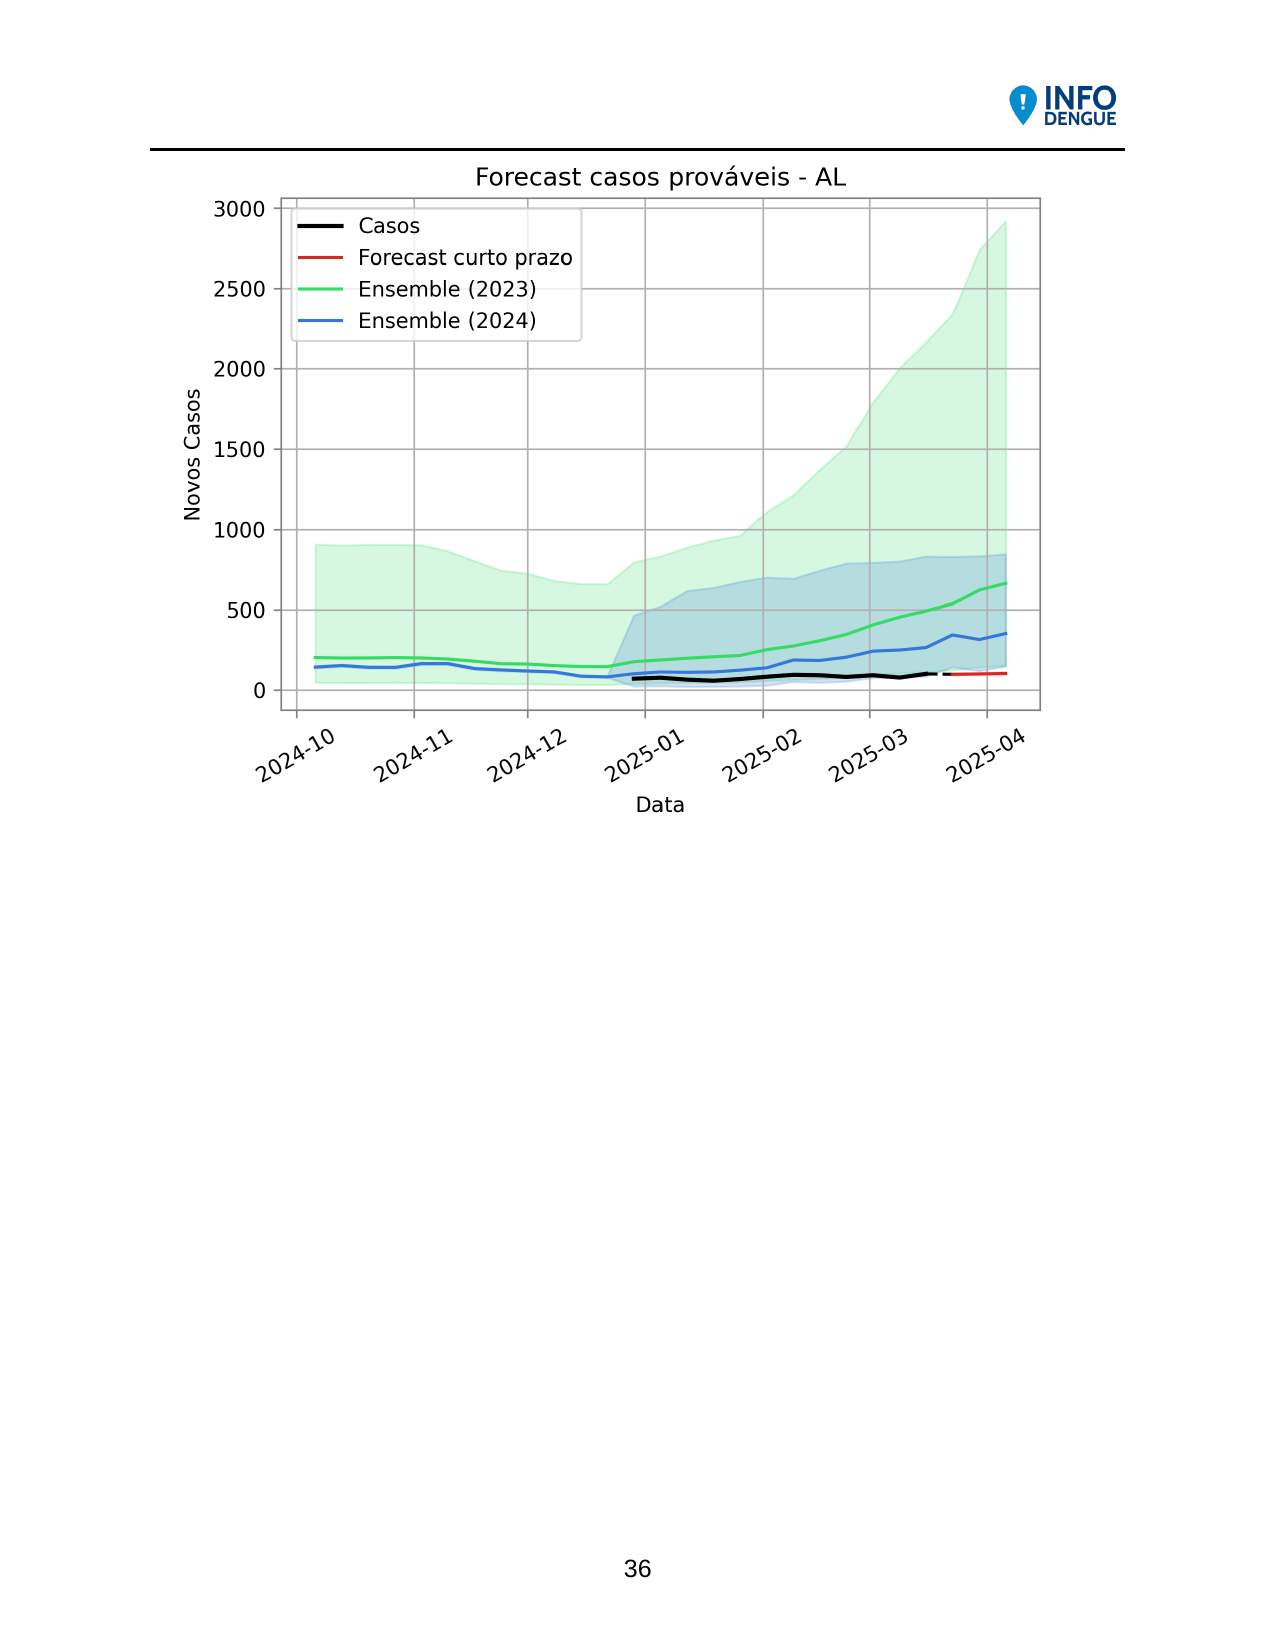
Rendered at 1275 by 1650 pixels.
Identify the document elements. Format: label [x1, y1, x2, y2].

picture [168, 151, 1055, 831]
picture [1000, 75, 1125, 136]
